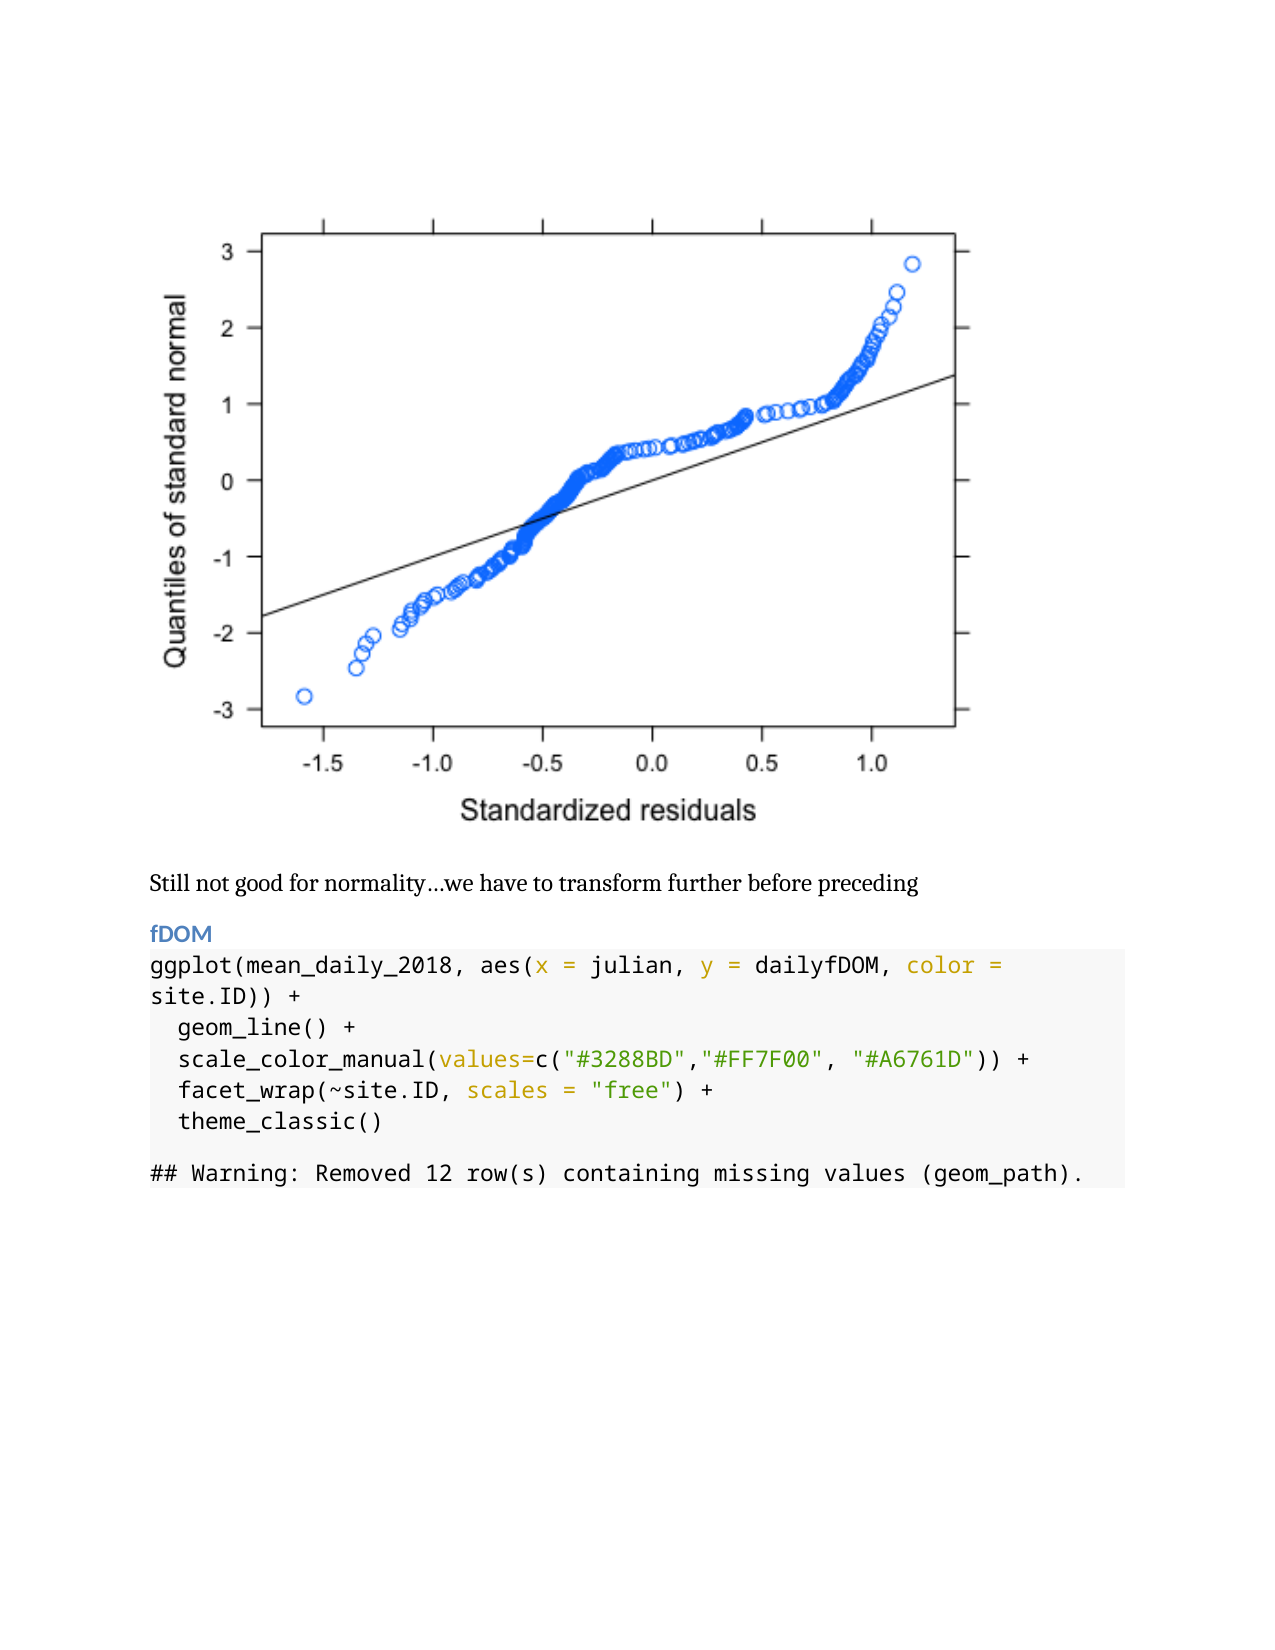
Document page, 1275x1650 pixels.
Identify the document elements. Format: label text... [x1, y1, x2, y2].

picture [150, 150, 1025, 850]
text ggplot(mean_daily_2018, aes(x = julian, y = dailyfDOM, color = site.ID)) + geom_line() + scale_color_manual(values=c("#3288BD","#FF7F00", "#A6761D")) + facet_wrap(~site.ID, scales = "free") + theme_classic() [301, 949, 1125, 1136]
text ## Warning: Removed 12 row(s) containing missing values (geom_path). [150, 1157, 1125, 1188]
text Still not good for normality…we have to transform further before preceding [150, 869, 1125, 897]
subtitle fDOM [150, 918, 1125, 949]
